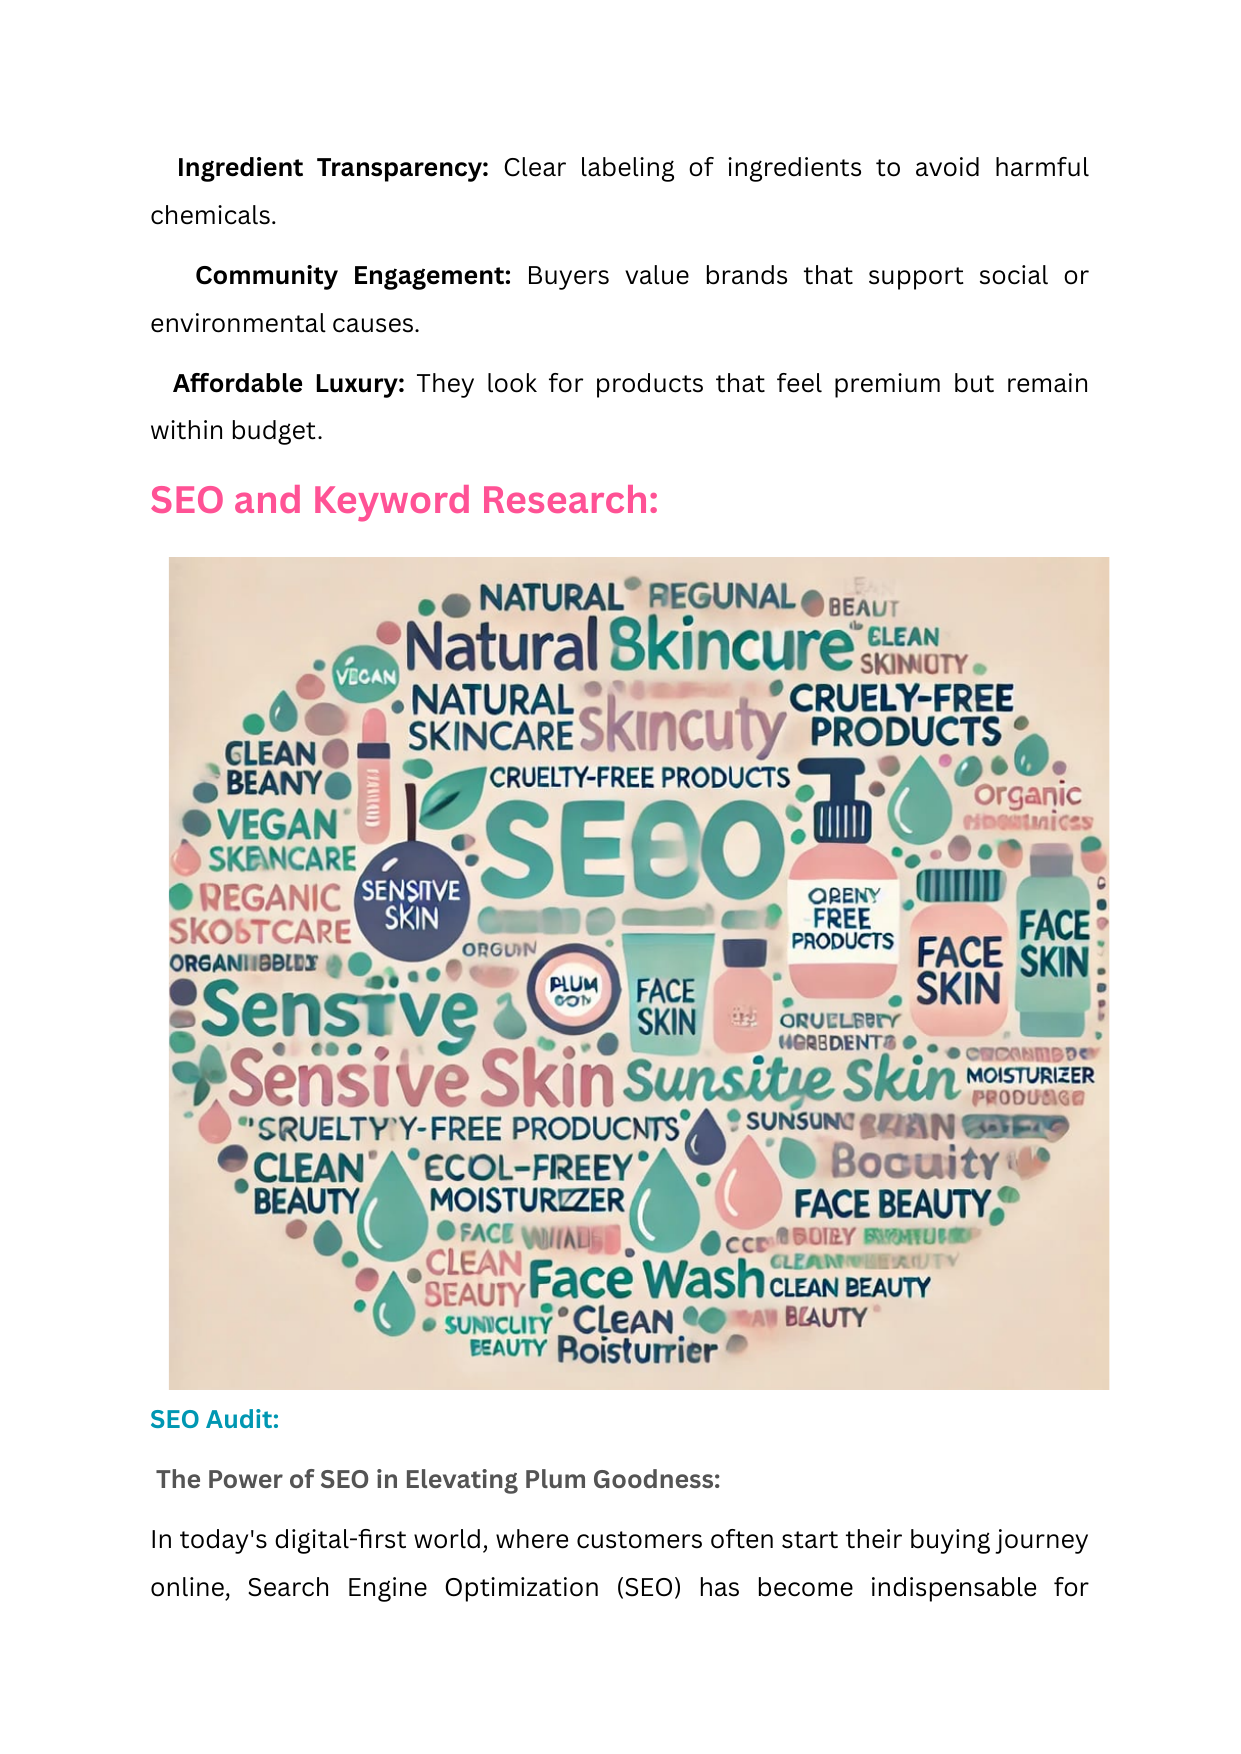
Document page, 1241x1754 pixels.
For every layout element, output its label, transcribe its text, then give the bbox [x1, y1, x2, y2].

text SEO and Keyword Research: [150, 473, 1090, 524]
text Ingredient Transparency: Clear labeling of ingredients to avoid harmful chemicals. [150, 150, 1090, 232]
text The Power of SEO in Elevating Plum Goodness: [150, 1462, 1090, 1496]
picture [168, 557, 1110, 1390]
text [150, 1522, 1090, 1604]
text Affordable Luxury: They look for products that feel premium but remain within budget. [150, 365, 1090, 447]
text Community Engagement: Buyers value brands that support social or environmental causes. [150, 258, 1090, 339]
text SEO Audit: [150, 1402, 1090, 1436]
